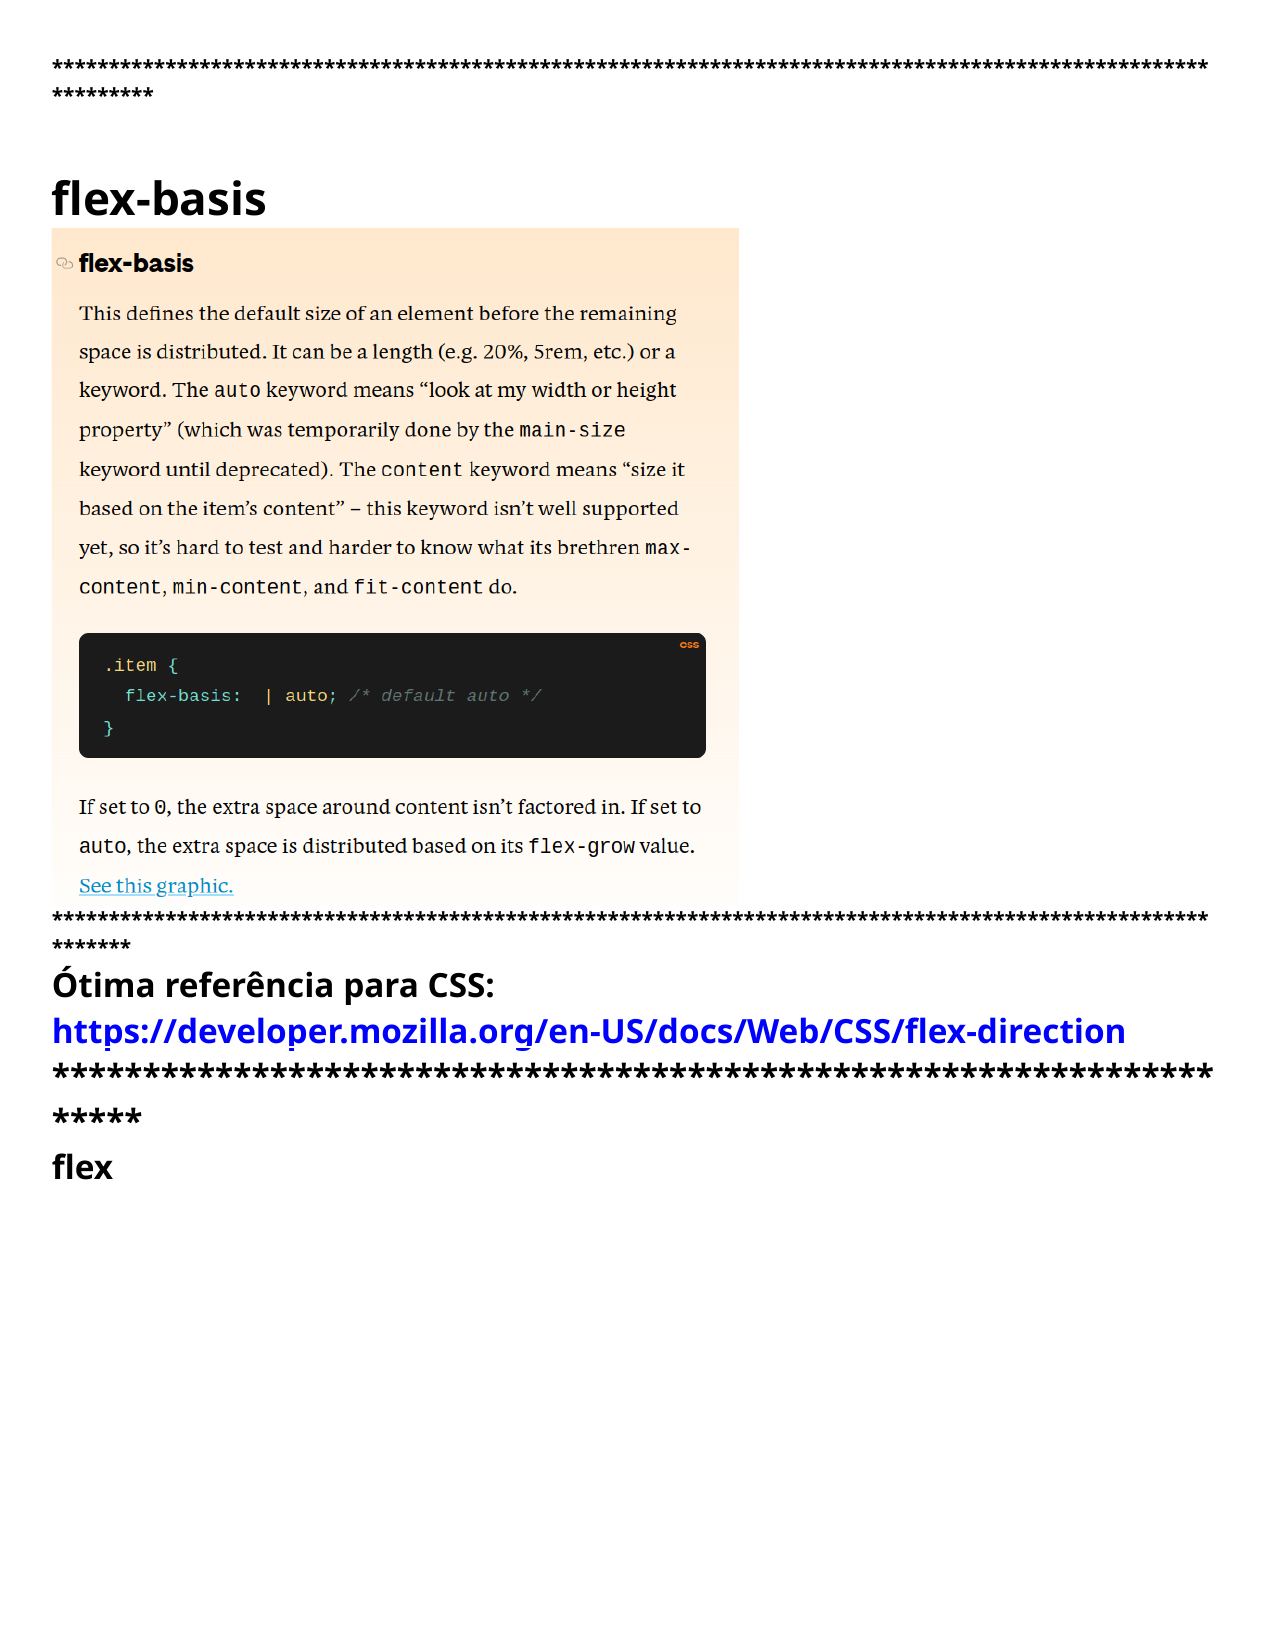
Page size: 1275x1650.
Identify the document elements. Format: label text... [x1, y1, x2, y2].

text https://developer.mozilla.org/en-US/docs/Web/CSS/flex-direction [52, 1007, 1219, 1053]
text flex-basis [52, 166, 1219, 229]
text ************************************************************************************************************* [52, 905, 1219, 962]
text flex [52, 1144, 1219, 1189]
picture [51, 228, 739, 906]
text ********************************************************************* [52, 1053, 1219, 1144]
text *************************************************************************************************************** [52, 53, 1219, 109]
text Ótima referência para CSS: [52, 962, 1219, 1007]
